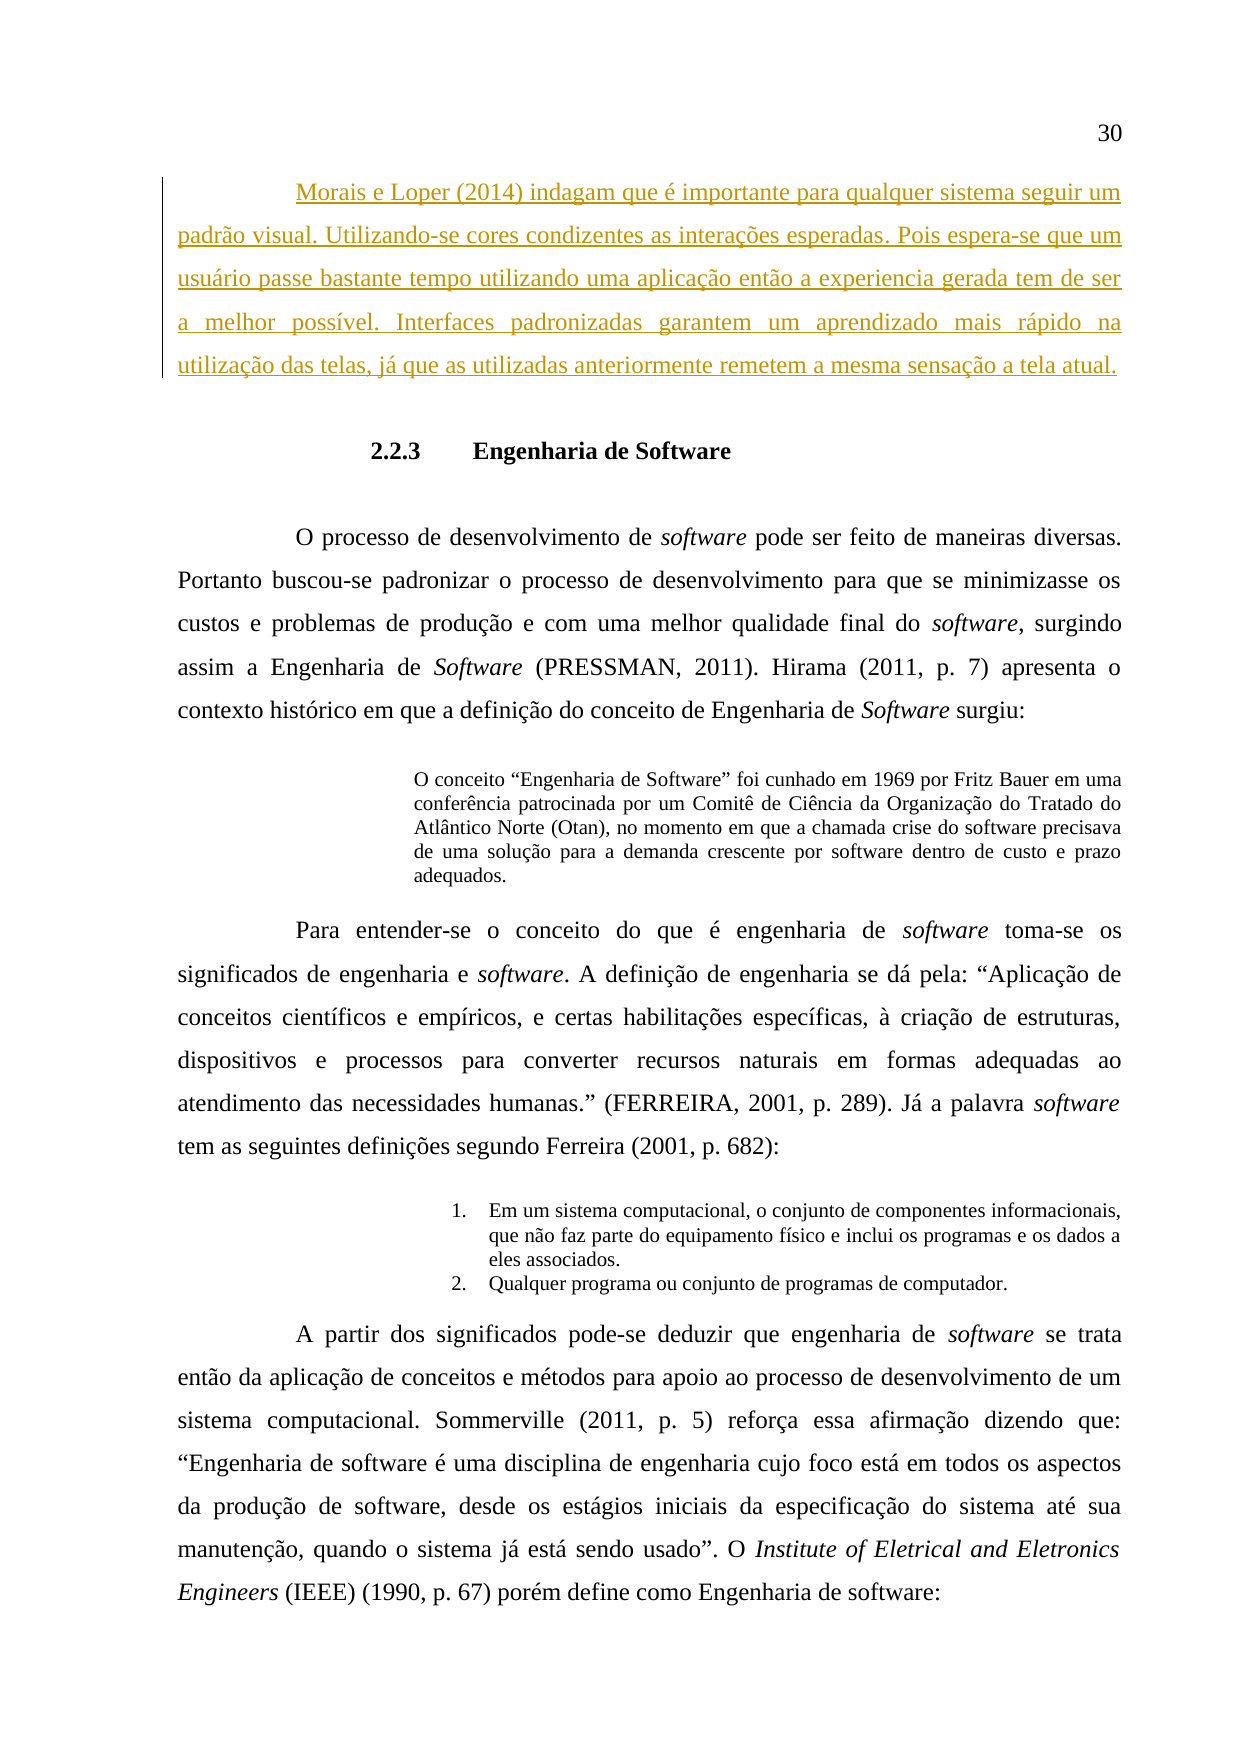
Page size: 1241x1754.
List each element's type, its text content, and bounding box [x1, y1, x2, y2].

list Qualquer programa ou conjunto de programas de computador. [451, 1271, 1122, 1295]
list Em um sistema computacional, o conjunto de componentes informacionais, que não faz parte do equipamento físico e inclui os programas e os dados a eles associados. [451, 1198, 1122, 1271]
text O processo de desenvolvimento de software pode ser feito de maneiras diversas. Portanto buscou-se padronizar o processo de desenvolvimento para que se minimizasse os custos e problemas de produção e com uma melhor qualidade final do software, surgindo assim a Engenharia de Software (PRESSMAN, 2011). Hirama (2011, p. 7) apresenta o contexto histórico em que a definição do conceito de Engenharia de Software surgiu: [177, 522, 1122, 723]
text O conceito “Engenharia de Software” foi cunhado em 1969 por Fritz Bauer em uma conferência patrocinada por um Comitê de Ciência da Organização do Tratado do Atlântico Norte (Otan), no momento em que a chamada crise do software precisava de uma solução para a demanda crescente por software dentro de custo e prazo adequados. [413, 767, 1122, 887]
text Para entender-se o conceito do que é engenharia de software toma-se os significados de engenharia e software. A definição de engenharia se dá pela: “Aplicação de conceitos científicos e empíricos, e certas habilitações específicas, à criação de estruturas, dispositivos e processos para converter recursos naturais em formas adequadas ao atendimento das necessidades humanas.” (FERREIRA, 2001, p. 289). Já a palavra software tem as seguintes definições segundo Ferreira (2001, p. 682): [177, 916, 1122, 1160]
text A partir dos significados pode-se deduzir que engenharia de software se trata então da aplicação de conceitos e métodos para apoio ao processo de desenvolvimento de um sistema computacional. Sommerville (2011, p. 5) reforça essa afirmação dizendo que: “Engenharia de software é uma disciplina de engenharia cujo foco está em todos os aspectos da produção de software, desde os estágios iniciais da especificação do sistema até sua manutenção, quando o sistema já está sendo usado”. O Institute of Eletrical and Eletronics Engineers (IEEE) (1990, p. 67) porém define como Engenharia de software: [177, 1319, 1122, 1606]
subtitle Engenharia de Software [252, 436, 1122, 465]
